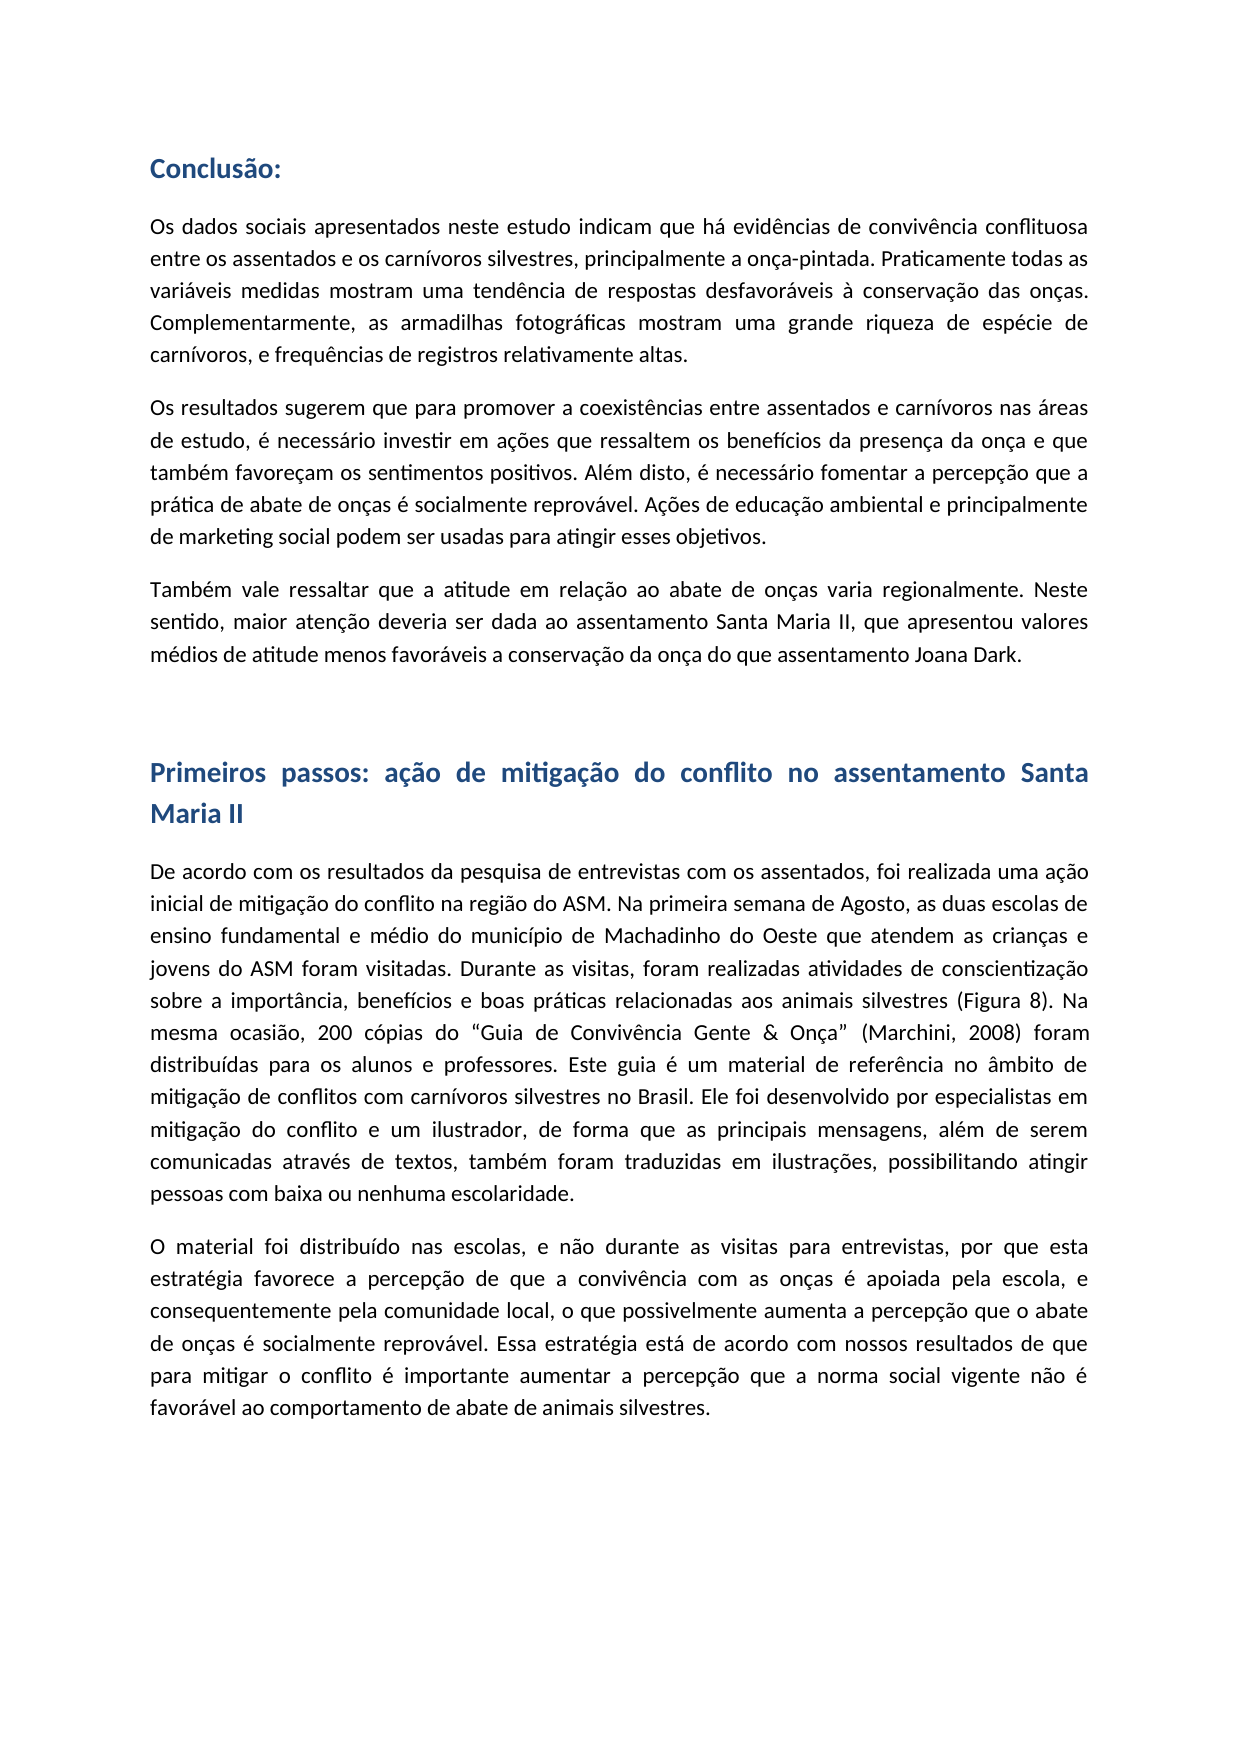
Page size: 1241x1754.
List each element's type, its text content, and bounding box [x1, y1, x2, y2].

text O material foi distribuído nas escolas, e não durante as visitas para entrevistas, por que esta estratégia favorece a percepção de que a convivência com as onças é apoiada pela escola, e consequentemente pela comunidade local, o que possivelmente aumenta a percepção que o abate de onças é socialmente reprovável. Essa estratégia está de acordo com nossos resultados de que para mitigar o conflito é importante aumentar a percepção que a norma social vigente não é favorável ao comportamento de abate de animais silvestres. [150, 1232, 1090, 1421]
text Primeiros passos: ação de mitigação do conflito no assentamento Santa Maria II [150, 754, 1090, 831]
text Conclusão: [150, 150, 1090, 186]
text De acordo com os resultados da pesquisa de entrevistas com os assentados, foi realizada uma ação inicial de mitigação do conflito na região do ASM. Na primeira semana de Agosto, as duas escolas de ensino fundamental e médio do município de Machadinho do Oeste que atendem as crianças e jovens do ASM foram visitadas. Durante as visitas, foram realizadas atividades de conscientização sobre a importância, benefícios e boas práticas relacionadas aos animais silvestres (Figura 8). Na mesma ocasião, 200 cópias do “Guia de Convivência Gente & Onça” (Marchini, 2008) foram distribuídas para os alunos e professores. Este guia é um material de referência no âmbito de mitigação de conflitos com carnívoros silvestres no Brasil. Ele foi desenvolvido por especialistas em mitigação do conflito e um ilustrador, de forma que as principais mensagens, além de serem comunicadas através de textos, também foram traduzidas em ilustrações, possibilitando atingir pessoas com baixa ou nenhuma escolaridade. [150, 857, 1090, 1207]
text Os resultados sugerem que para promover a coexistências entre assentados e carnívoros nas áreas de estudo, é necessário investir em ações que ressaltem os benefícios da presença da onça e que também favoreçam os sentimentos positivos. Além disto, é necessário fomentar a percepção que a prática de abate de onças é socialmente reprovável. Ações de educação ambiental e principalmente de marketing social podem ser usadas para atingir esses objetivos. [150, 393, 1090, 550]
text Os dados sociais apresentados neste estudo indicam que há evidências de convivência conflituosa entre os assentados e os carnívoros silvestres, principalmente a onça-pintada. Praticamente todas as variáveis medidas mostram uma tendência de respostas desfavoráveis à conservação das onças. Complementarmente, as armadilhas fotográficas mostram uma grande riqueza de espécie de carnívoros, e frequências de registros relativamente altas. [150, 212, 1090, 368]
text Também vale ressaltar que a atitude em relação ao abate de onças varia regionalmente. Neste sentido, maior atenção deveria ser dada ao assentamento Santa Maria II, que apresentou valores médios de atitude menos favoráveis a conservação da onça do que assentamento Joana Dark. [150, 575, 1090, 668]
